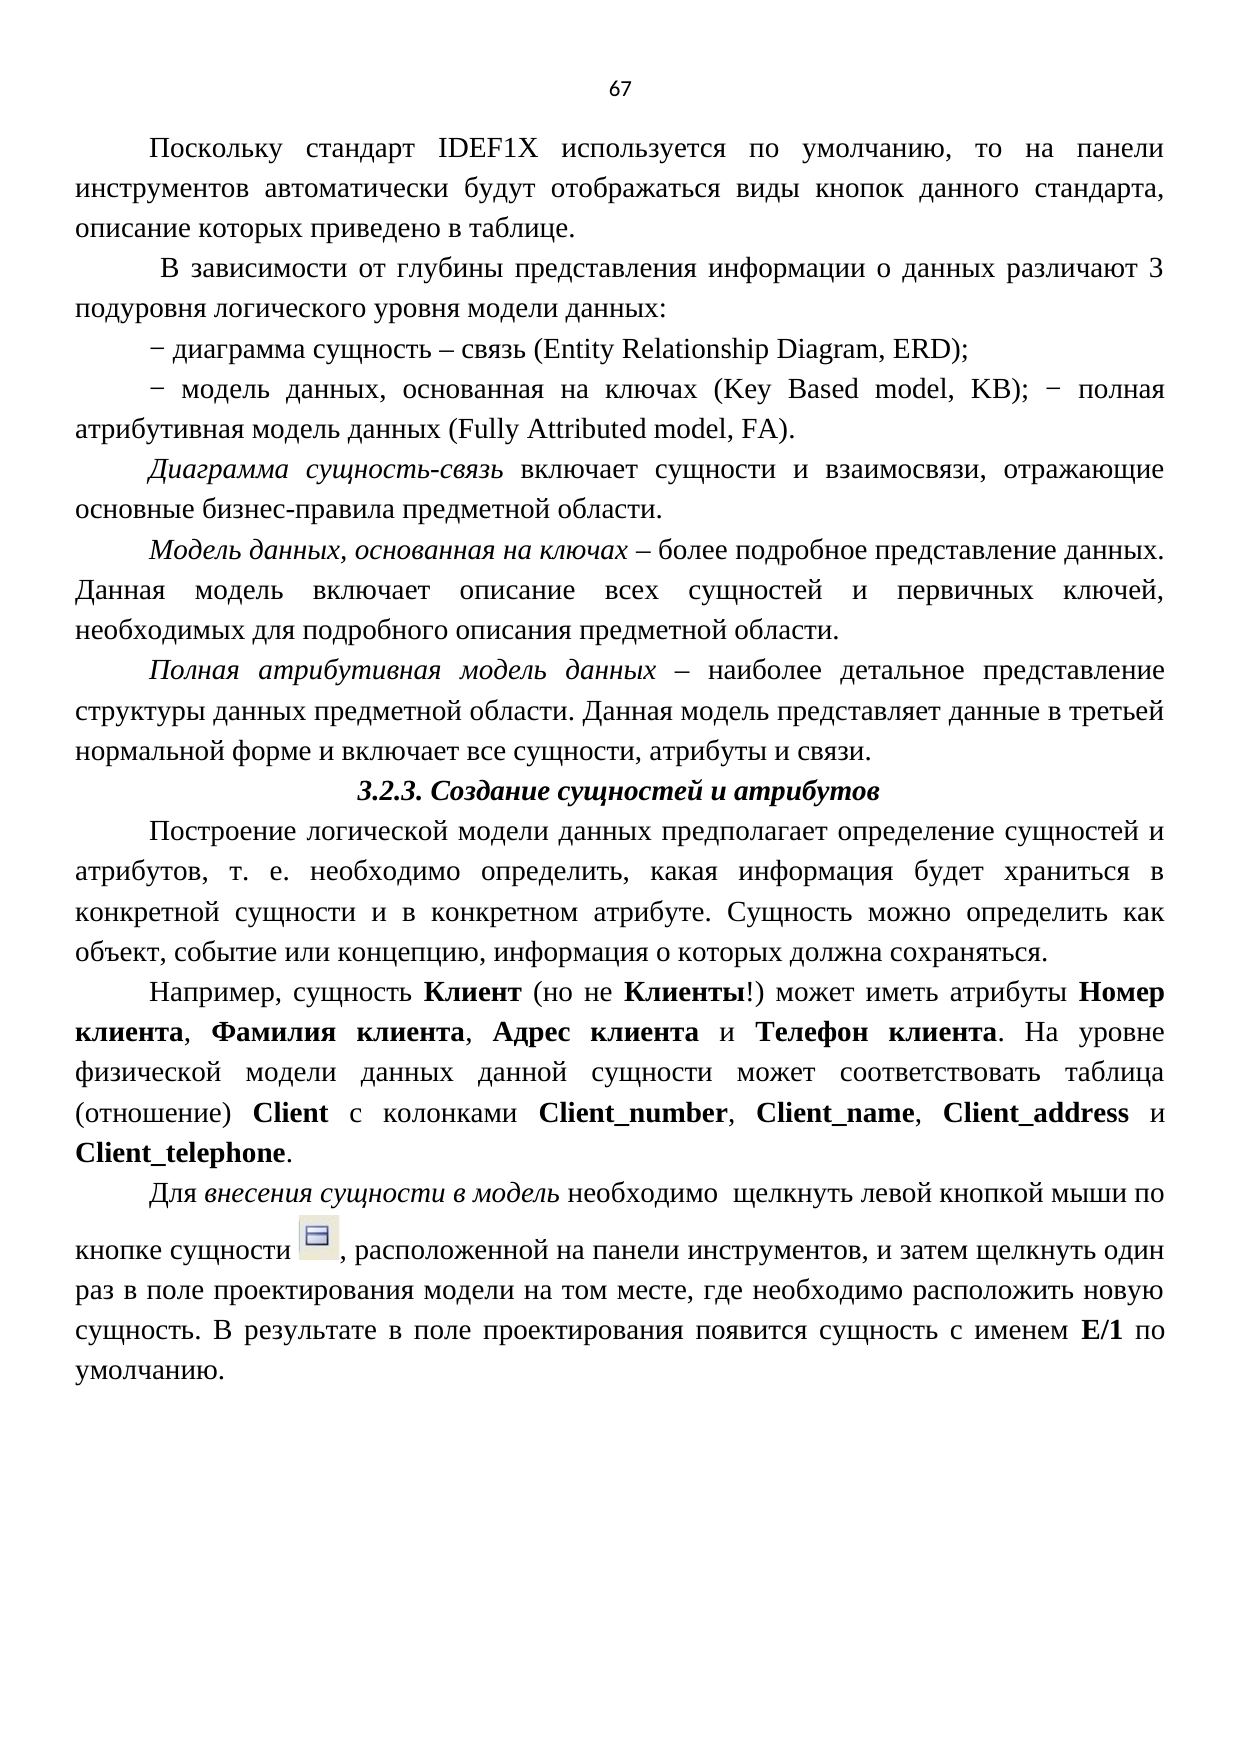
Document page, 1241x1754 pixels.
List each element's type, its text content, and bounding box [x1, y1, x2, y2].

text В зависимости от глубины представления информации о данных различают 3 подуровня логического уровня модели данных: [75, 250, 1165, 324]
text − модель данных, основанная на ключах (Key Based model, KB); − полная атрибутивная модель данных (Fully Attributed model, FA). [75, 371, 1165, 445]
text Построение логической модели данных предполагает определение сущностей и атрибутов, т. е. необходимо определить, какая информация будет храниться в конкретной сущности и в конкретном атрибуте. Сущность можно определить как объект, событие или концепцию, информация о которых должна сохраняться. [75, 813, 1165, 967]
text − диаграмма сущность – связь (Entity Relationship Diagram, ERD); [75, 331, 1165, 364]
text Поскольку стандарт IDEF1X используется по умолчанию, то на панели инструментов автоматически будут отображаться виды кнопок данного стандарта, описание которых приведено в таблице. [75, 130, 1165, 244]
text Модель данных, основанная на ключах – более подробное представление данных. Данная модель включает описание всех сущностей и первичных ключей, необходимых для подробного описания предметной области. [75, 532, 1165, 646]
text Полная атрибутивная модель данных – наиболее детальное представление структуры данных предметной области. Данная модель представляет данные в третьей нормальной форме и включает все сущности, атрибуты и связи. [75, 652, 1165, 766]
text 3.2.3. Создание сущностей и атрибутов [75, 773, 1165, 807]
text Для внесения сущности в модель необходимо щелкнуть левой кнопкой мыши по кнопке сущности , расположенной на панели инструментов, и затем щелкнуть один раз в поле проектирования модели на том месте, где необходимо расположить новую сущность. В результате в поле проектирования появится сущность с именем E/1 по умолчанию. [75, 1175, 1165, 1386]
text Диаграмма сущность-связь включает сущности и взаимосвязи, отражающие основные бизнес-правила предметной области. [75, 451, 1165, 525]
text Например, сущность Клиент (но не Клиенты!) может иметь атрибуты Номер клиента, Фамилия клиента, Адрес клиента и Телефон клиента. На уровне физической модели данных данной сущности может соответствовать таблица (отношение) Client с колонками Client_number, Client_name, Client_address и Client_telephone. [75, 974, 1165, 1168]
picture [298, 1215, 340, 1260]
